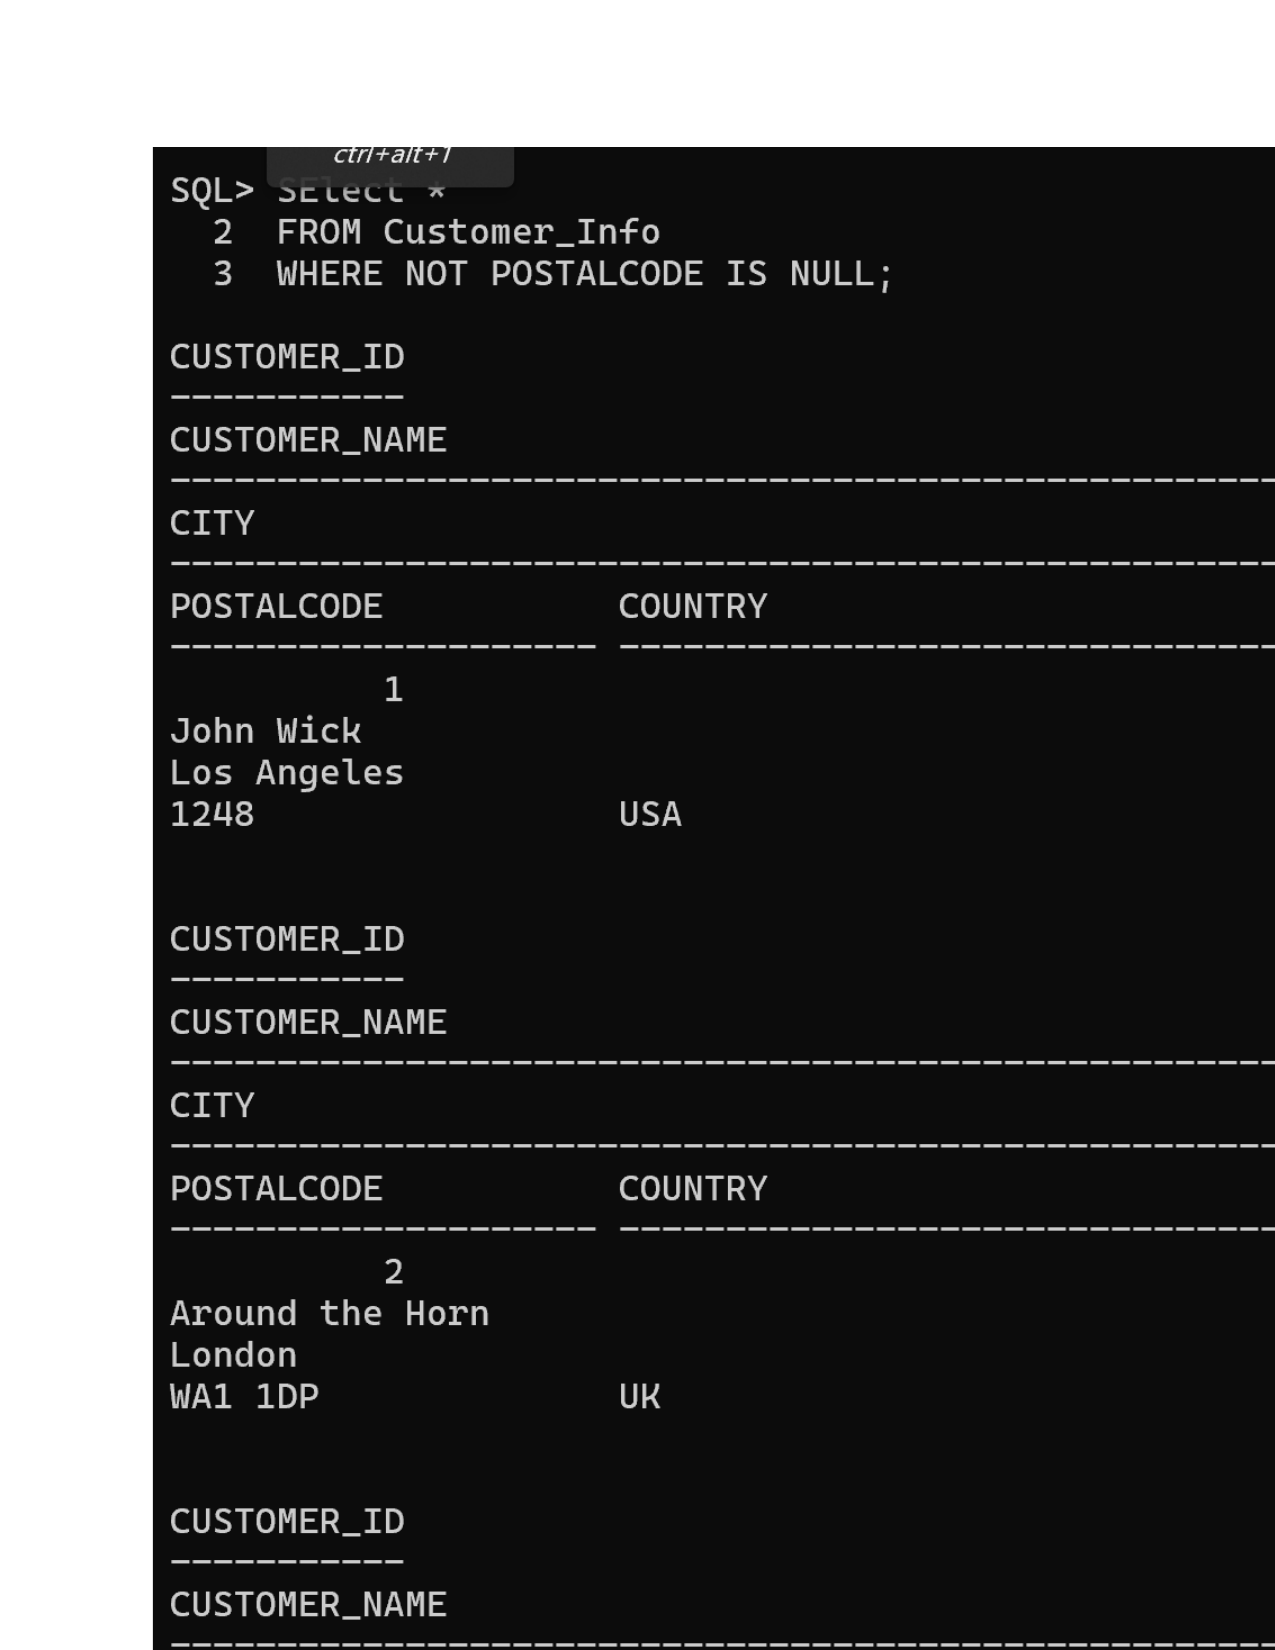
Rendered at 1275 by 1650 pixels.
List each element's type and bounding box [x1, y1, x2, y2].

picture [152, 147, 1275, 1650]
